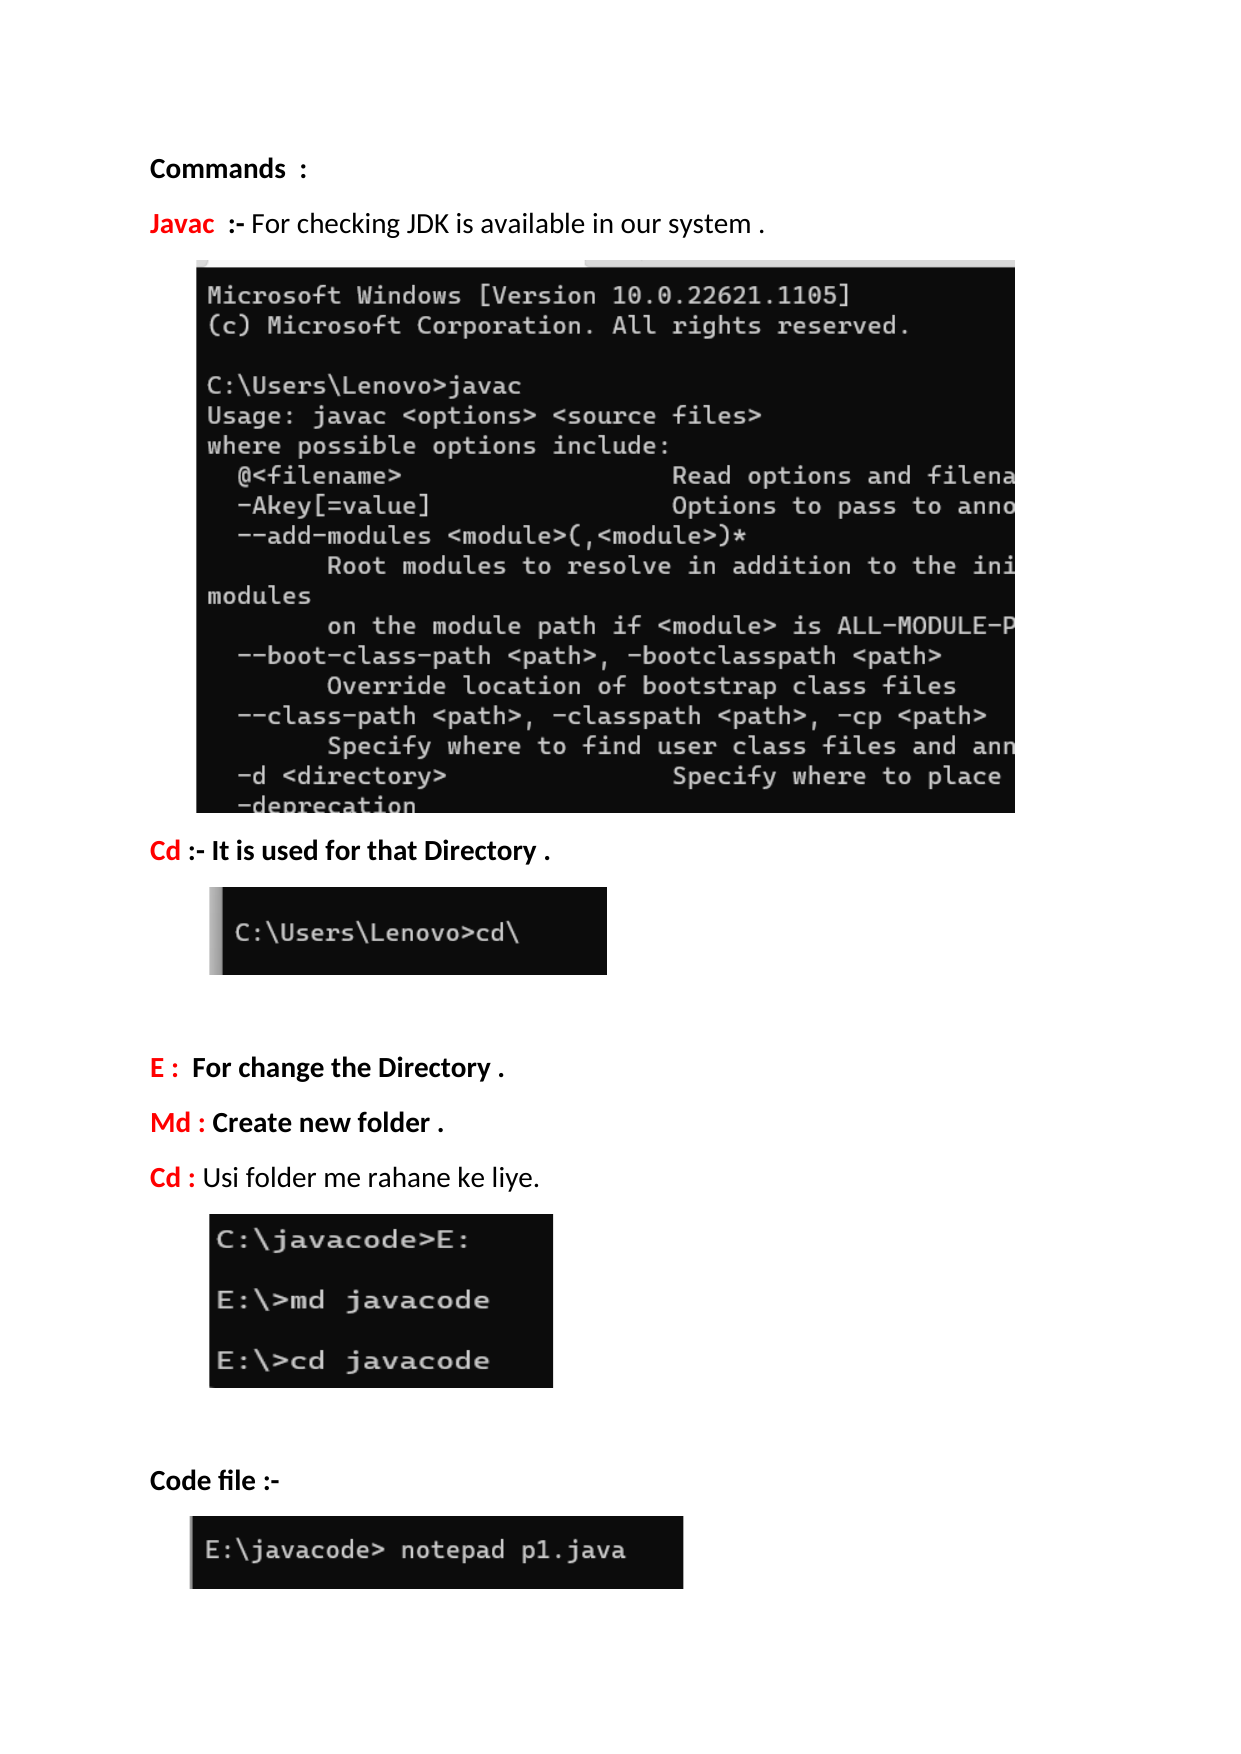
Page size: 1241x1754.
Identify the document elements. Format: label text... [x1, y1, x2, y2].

text Code file :- [150, 1462, 1090, 1497]
picture [209, 887, 607, 975]
picture [196, 260, 1015, 813]
picture [189, 1516, 684, 1589]
text Md : Create new folder . [150, 1104, 1090, 1140]
text Commands : [150, 150, 1090, 186]
text Javac :- For checking JDK is available in our system . [150, 205, 1090, 241]
text E : For change the Directory . [150, 1049, 1090, 1085]
text Cd :- It is used for that Directory . [150, 832, 1090, 868]
text Cd : Usi folder me rahane ke liye. [150, 1159, 1090, 1195]
picture [209, 1214, 554, 1388]
